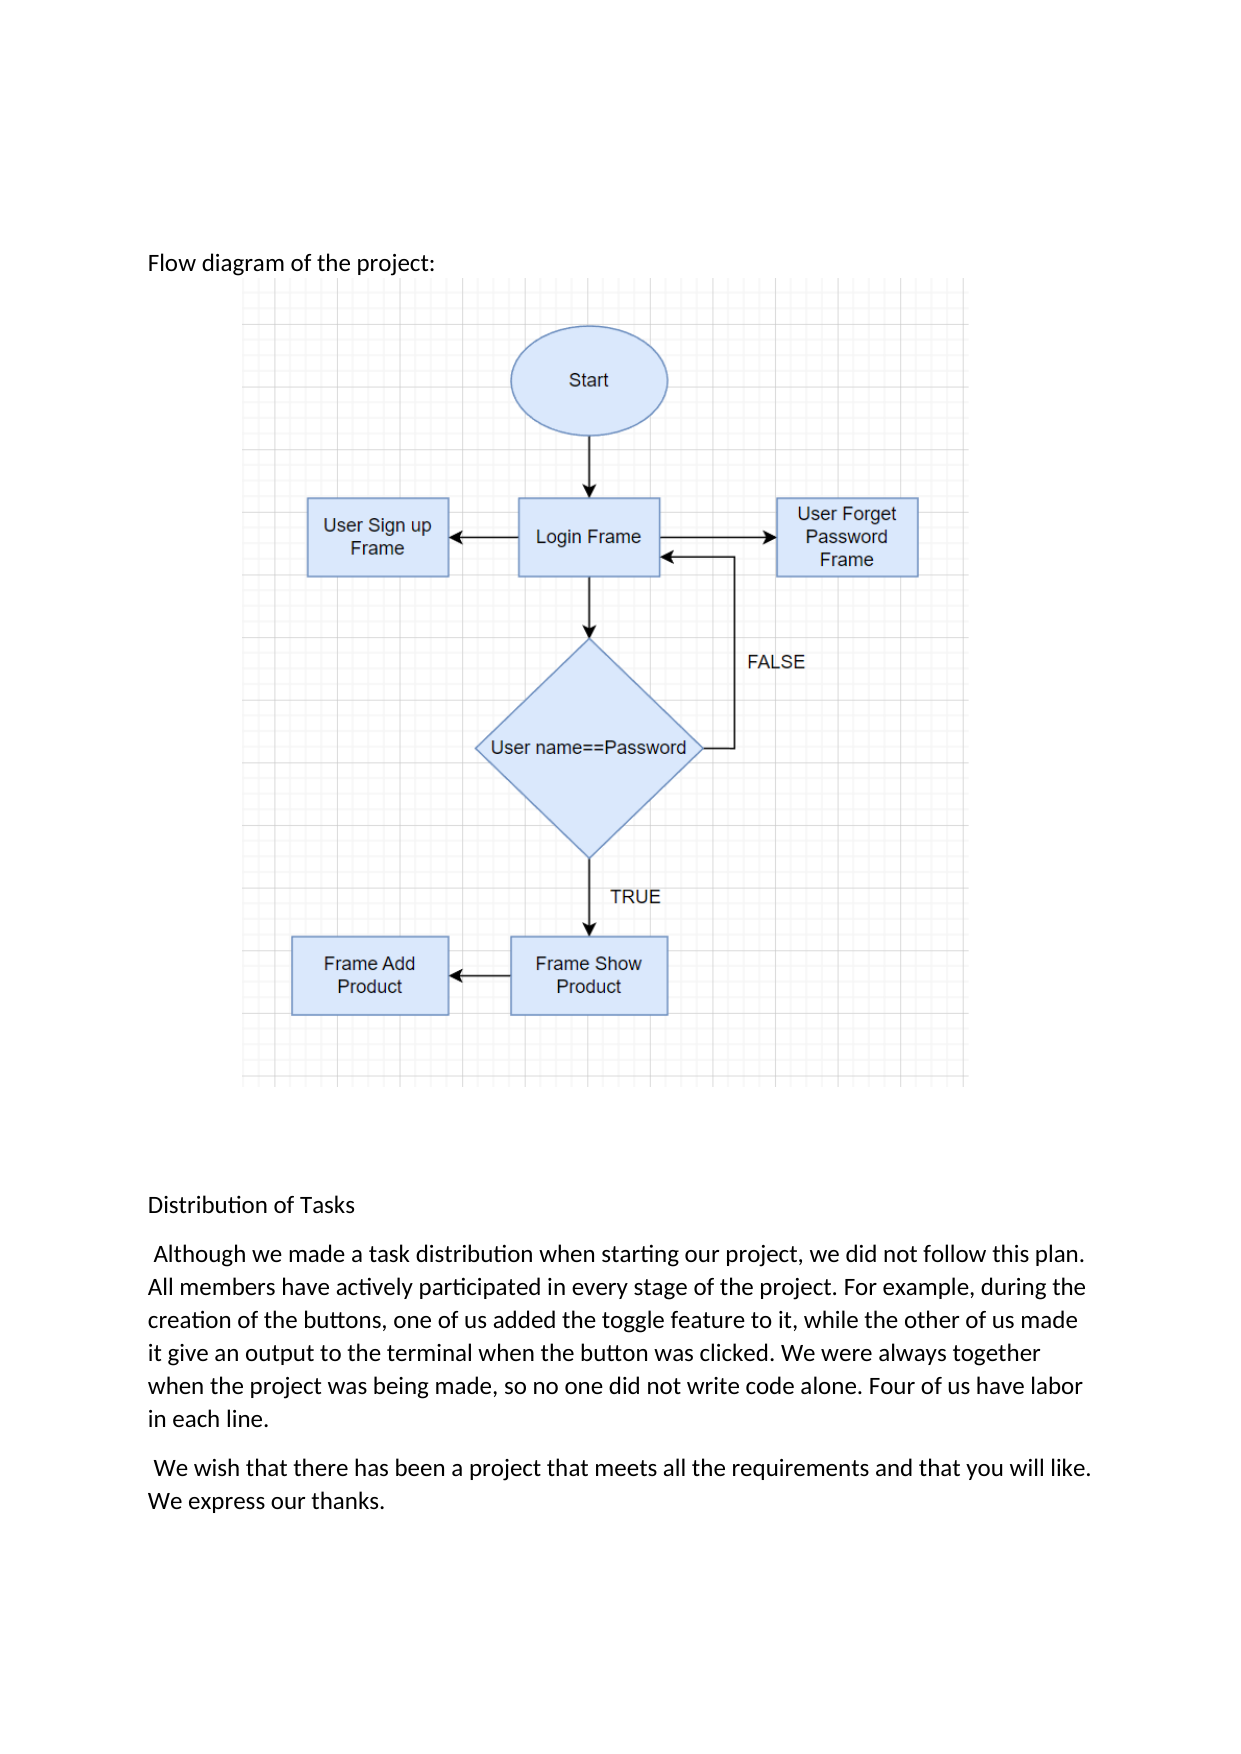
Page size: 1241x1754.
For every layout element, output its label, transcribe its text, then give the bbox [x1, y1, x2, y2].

text We wish that there has been a project that meets all the requirements and that you will like. We express our thanks. [148, 1453, 1093, 1516]
text Flow diagram of the project: [148, 247, 1093, 277]
picture [242, 278, 969, 1087]
text Although we made a task distribution when starting our project, we did not follow this plan. All members have actively participated in every stage of the project. For example, during the creation of the buttons, one of us added the toggle feature to it, while the other of us made it give an output to the terminal when the button was clicked. We were always together when the project was being made, so no one did not write code alone. Four of us have labor in each line. [148, 1238, 1093, 1433]
text Distribution of Tasks [148, 1189, 1093, 1219]
